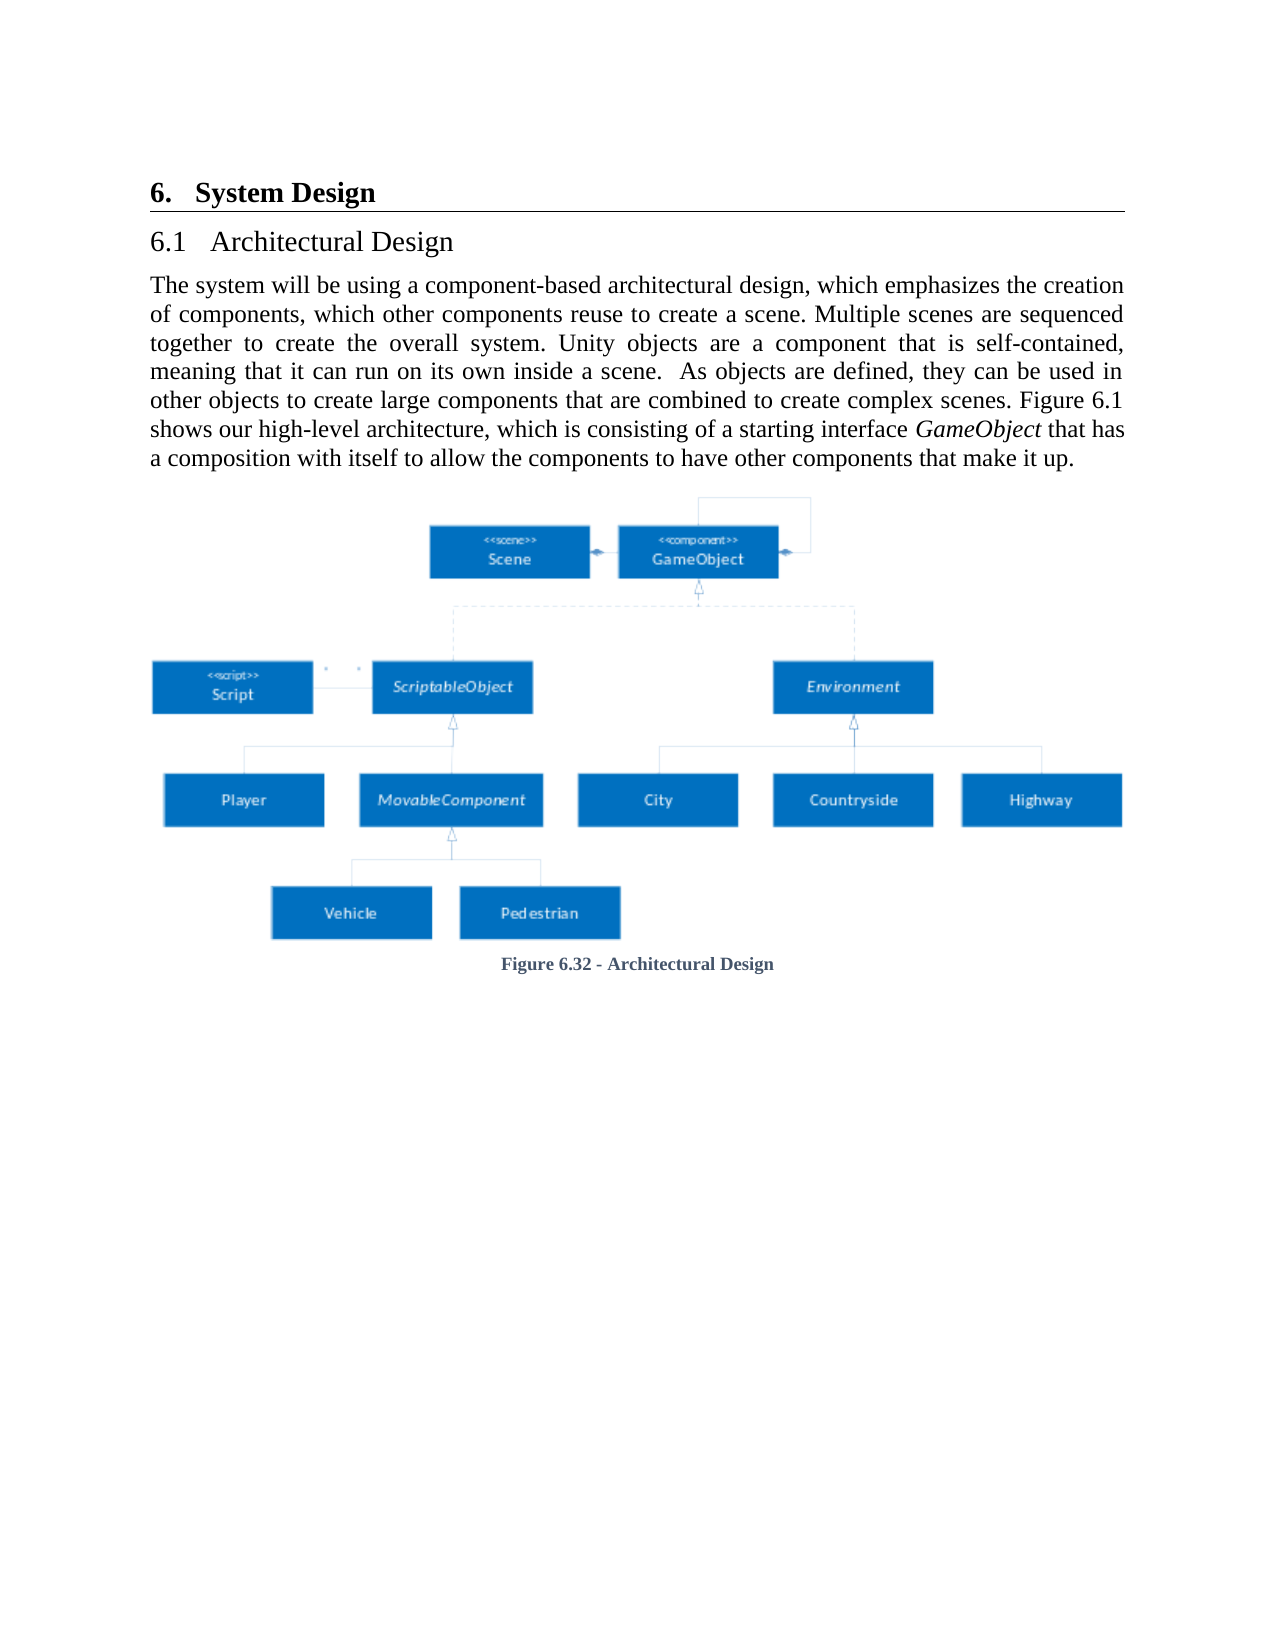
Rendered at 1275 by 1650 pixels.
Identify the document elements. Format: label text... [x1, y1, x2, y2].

text The system will be using a component-based architectural design, which emphasizes the creation of components, which other components reuse to create a scene. Multiple scenes are sequenced together to create the overall system. Unity objects are a component that is self-contained, meaning that it can run on its own inside a scene. As objects are defined, they can be used in other objects to create large components that are combined to create complex scenes. Figure 6.1 shows our high-level architecture, which is consisting of a starting interface GameObject that has a composition with itself to allow the components to have other components that make it up. [150, 270, 1125, 471]
subtitle System Design [150, 175, 1125, 211]
subtitle Architectural Design [150, 224, 1125, 258]
